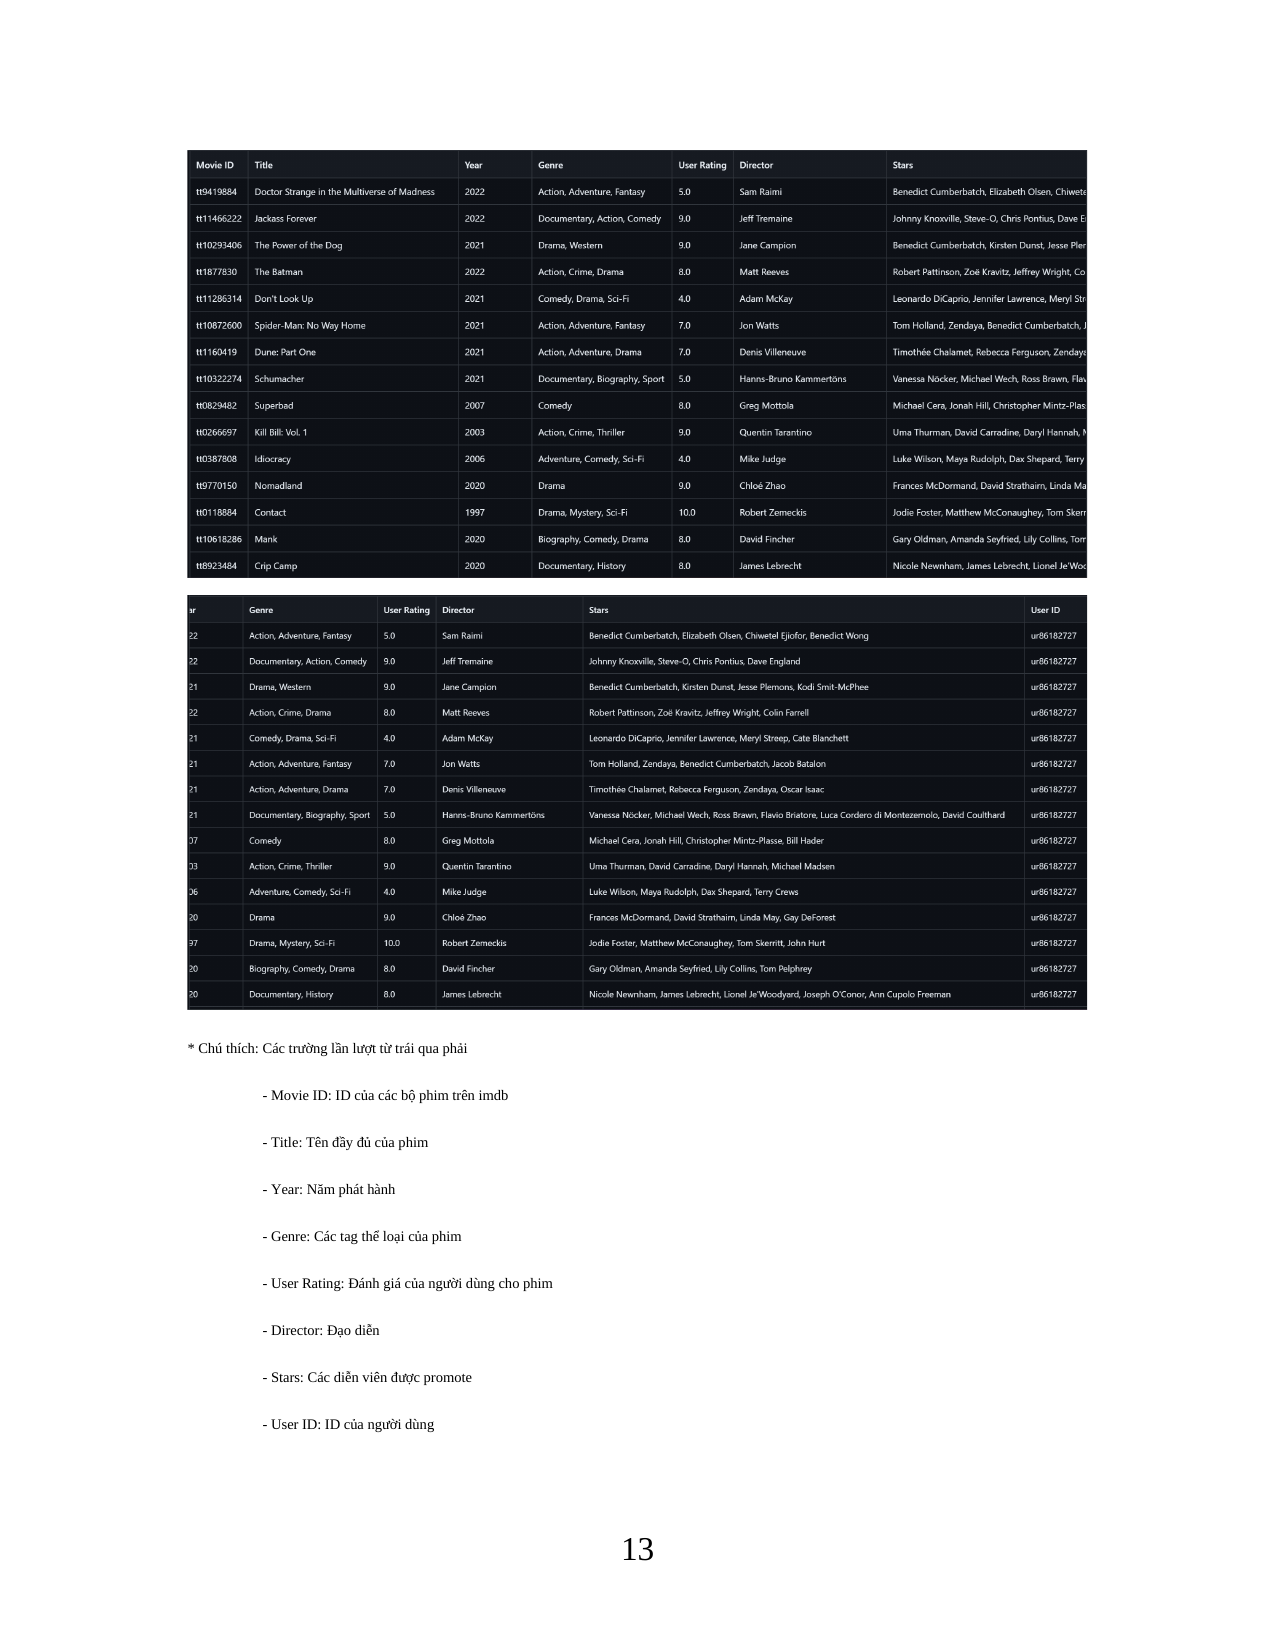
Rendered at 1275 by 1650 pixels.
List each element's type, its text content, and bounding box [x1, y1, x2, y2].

text - Director: Đạo diễn [187, 1309, 1087, 1338]
text - Genre: Các tag thể loại của phim [187, 1216, 1087, 1244]
text * Chú thích: Các trường lần lượt từ trái qua phải [187, 1028, 1087, 1056]
picture [187, 150, 1088, 578]
text - Stars: Các diễn viên được promote [187, 1356, 1087, 1385]
text - Title: Tên đầy đủ của phim [187, 1122, 1087, 1150]
text - Movie ID: ID của các bộ phim trên imdb [187, 1074, 1087, 1103]
text - Year: Năm phát hành [187, 1168, 1087, 1197]
text - User Rating: Đánh giá của người dùng cho phim [187, 1262, 1087, 1291]
picture [187, 595, 1088, 1010]
text - User ID: ID của người dùng [187, 1403, 1087, 1432]
